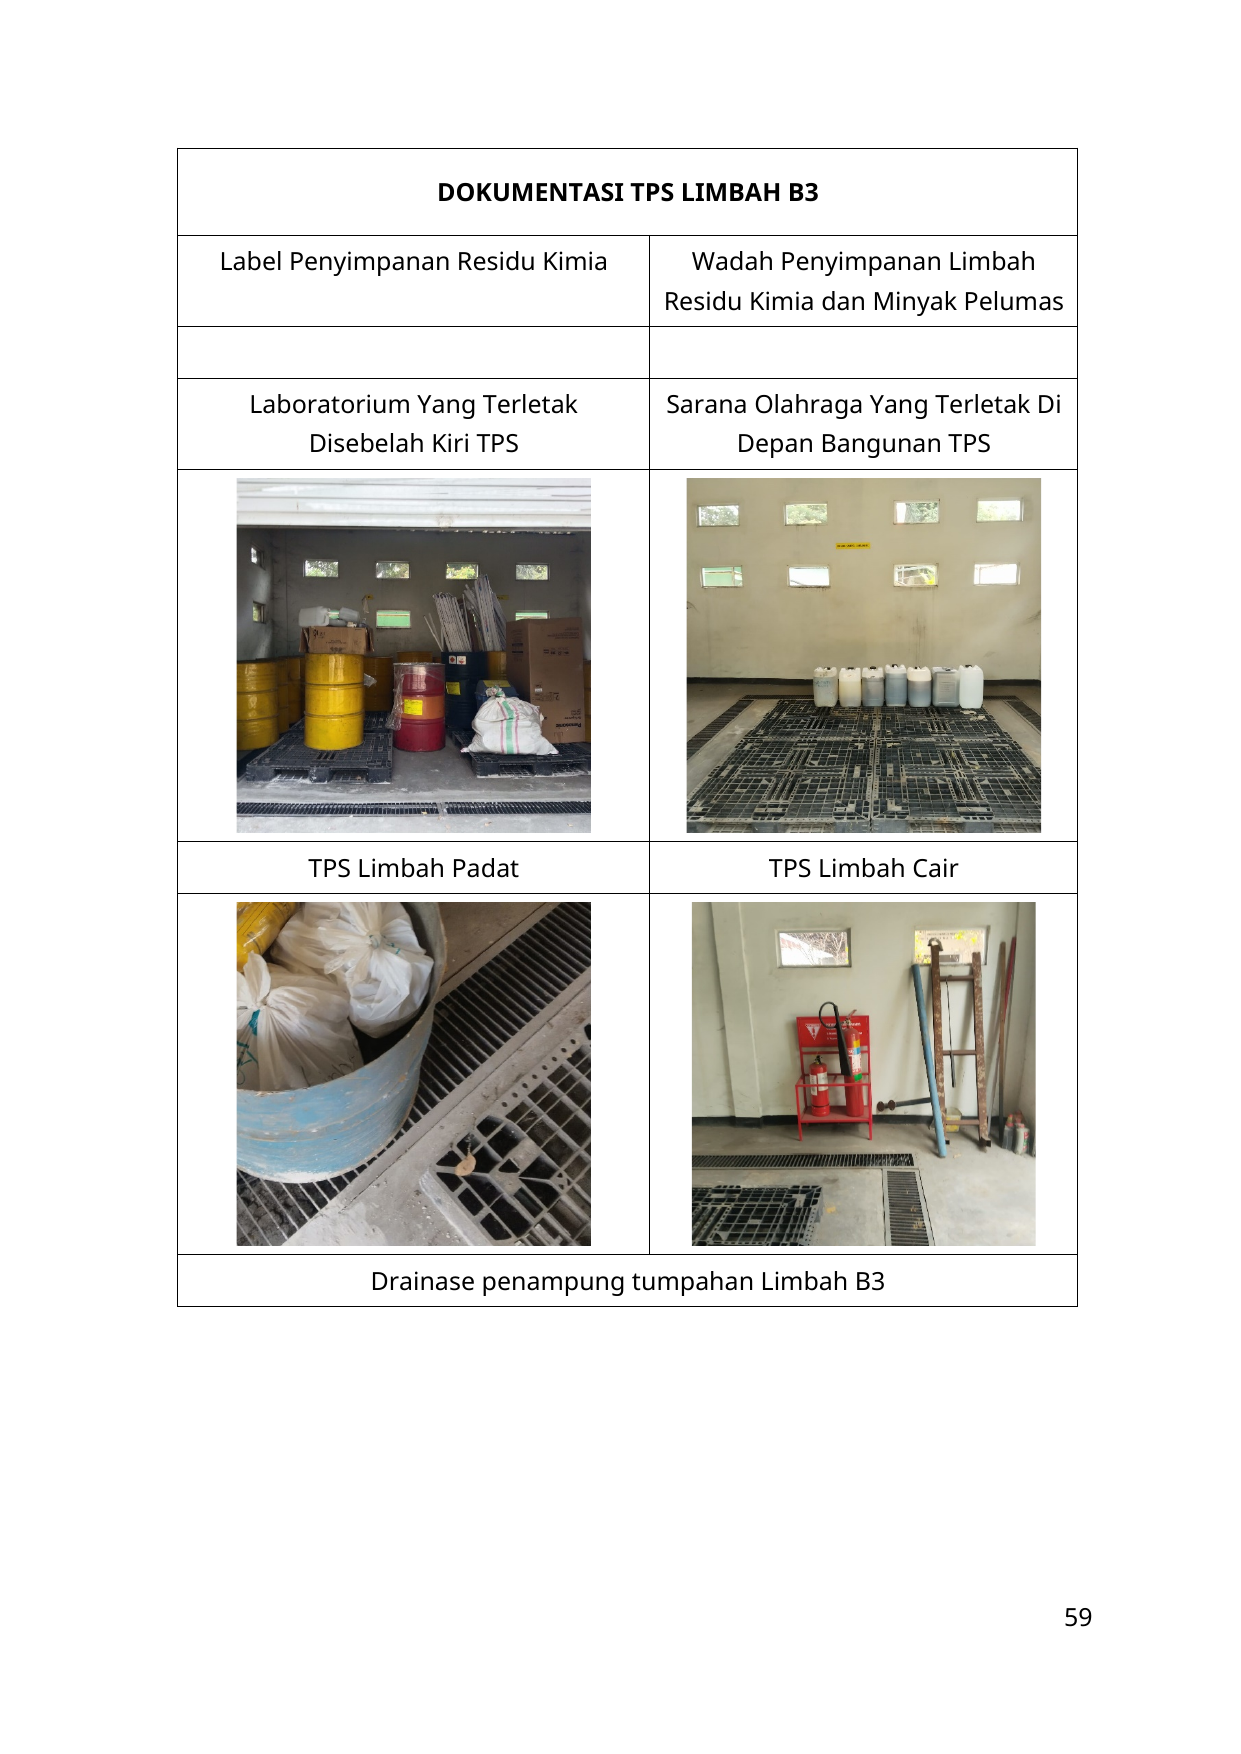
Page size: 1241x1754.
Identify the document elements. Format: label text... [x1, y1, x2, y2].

table_cell Drainase penampung tumpahan Limbah B3 [178, 1255, 1077, 1306]
table_cell TPS Limbah Padat [178, 842, 649, 893]
table_cell [178, 894, 649, 1254]
table_cell Sarana Olahraga Yang Terletak Di Depan Bangunan TPS [650, 379, 1077, 469]
table_cell Label Penyimpanan Residu Kimia [178, 236, 649, 326]
picture [686, 478, 1042, 833]
table_cell [178, 327, 649, 378]
table_header DOKUMENTASI TPS LIMBAH B3 [178, 149, 1077, 235]
picture [236, 902, 591, 1246]
table_cell [650, 327, 1077, 378]
table_cell Wadah Penyimpanan Limbah Residu Kimia dan Minyak Pelumas [650, 236, 1077, 326]
table_cell [650, 894, 1077, 1254]
table_cell [650, 470, 1077, 841]
table_cell Laboratorium Yang Terletak Disebelah Kiri TPS [178, 379, 649, 469]
picture [691, 902, 1036, 1246]
table_cell [178, 470, 649, 841]
picture [236, 478, 591, 833]
table_cell TPS Limbah Cair [650, 842, 1077, 893]
